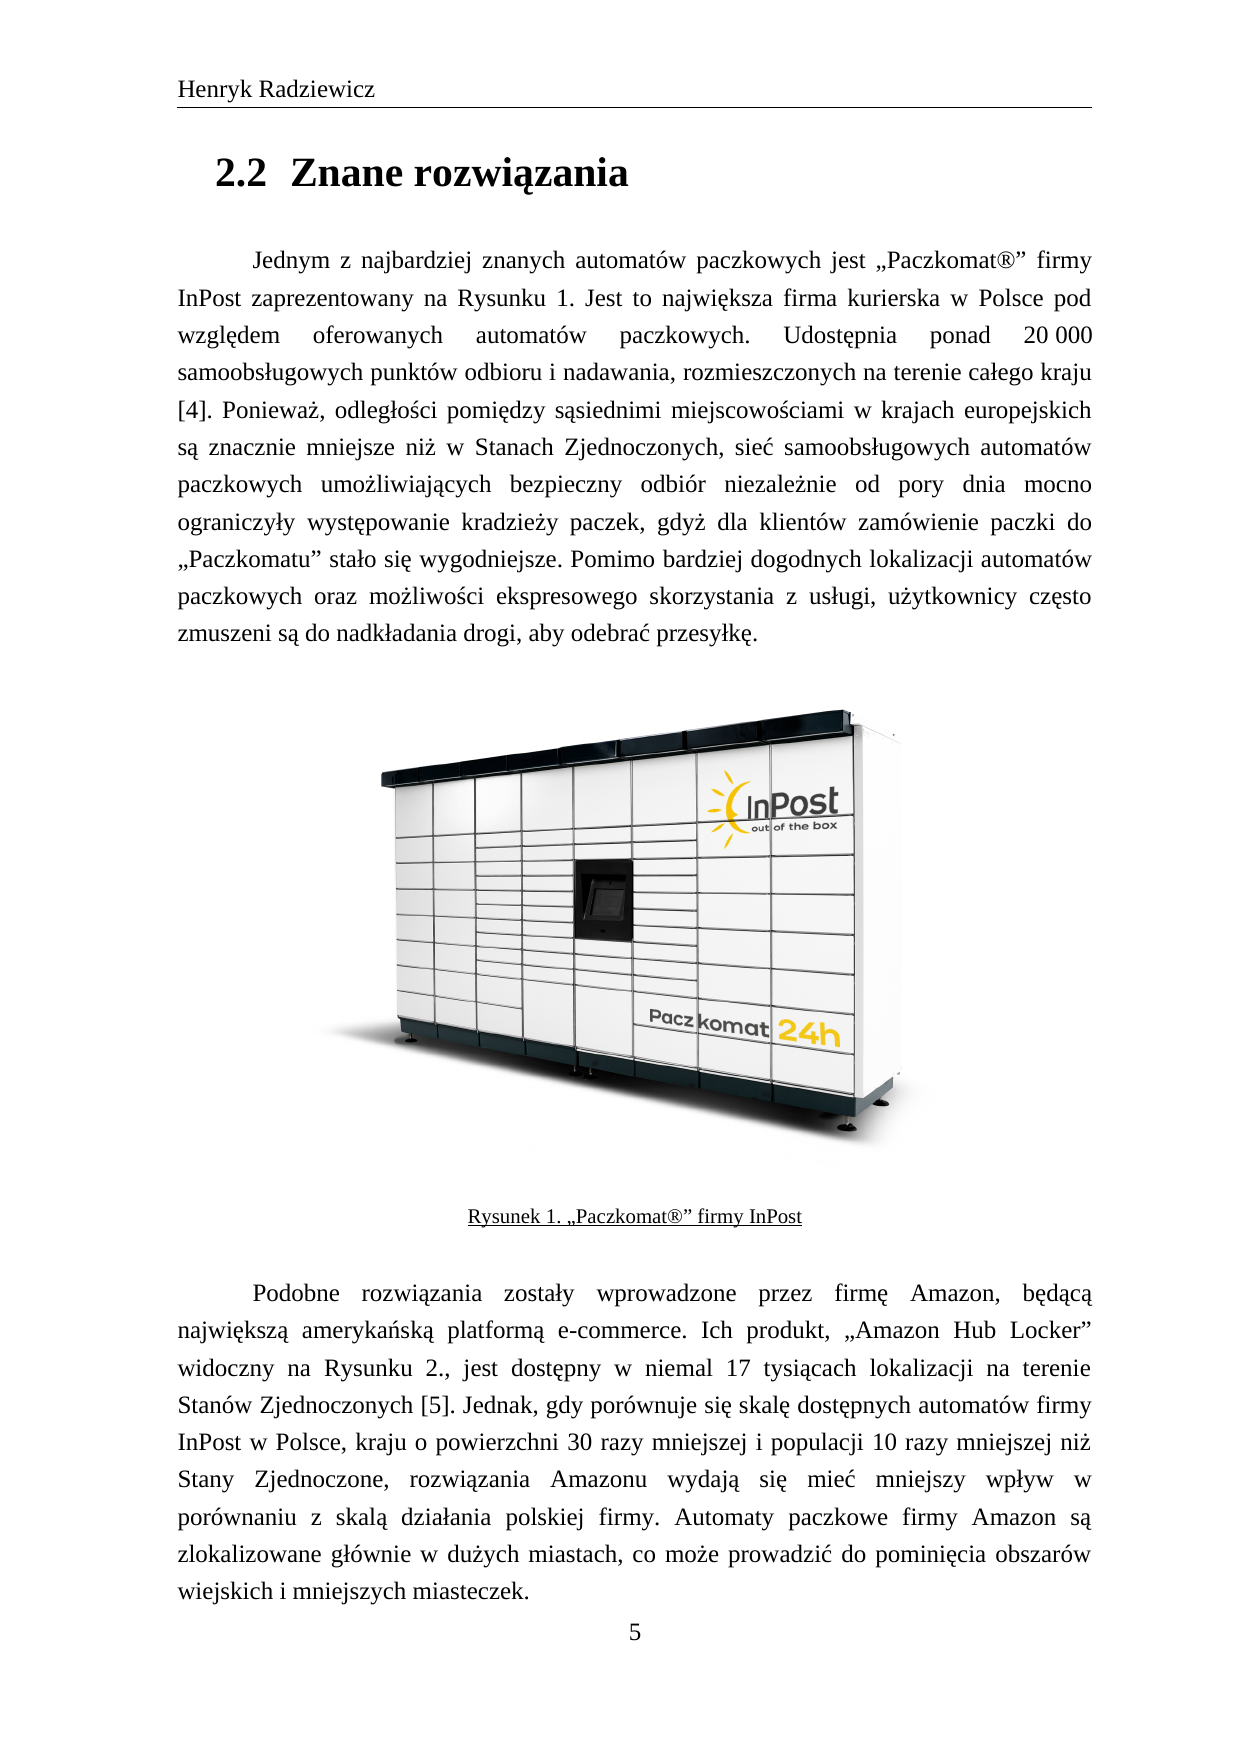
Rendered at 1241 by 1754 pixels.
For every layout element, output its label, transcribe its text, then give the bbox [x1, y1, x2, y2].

subtitle Znane rozwiązania [215, 148, 1092, 196]
text Jednym z najbardziej znanych automatów paczkowych jest „Paczkomat®” firmy InPost zaprezentowany na Rysunku 1. Jest to największa firma kurierska w Polsce pod względem oferowanych automatów paczkowych. Udostępnia ponad 20 000 samoobsługowych punktów odbioru i nadawania, rozmieszczonych na terenie całego kraju [4]. Ponieważ, odległości pomiędzy sąsiednimi miejscowościami w krajach europejskich są znacznie mniejsze niż w Stanach Zjednoczonych, sieć samoobsługowych automatów paczkowych umożliwiających bezpieczny odbiór niezależnie od pory dnia mocno ograniczyły występowanie kradzieży paczek, gdyż dla klientów zamówienie paczki do „Paczkomatu” stało się wygodniejsze. Pomimo bardziej dogodnych lokalizacji automatów paczkowych oraz możliwości ekspresowego skorzystania z usługi, użytkownicy często zmuszeni są do nadkładania drogi, aby odebrać przesyłkę. [177, 246, 1092, 647]
picture [177, 668, 1093, 1184]
text Podobne rozwiązania zostały wprowadzone przez firmę Amazon, będącą największą amerykańską platformą e-commerce. Ich produkt, „Amazon Hub Locker” widoczny na Rysunku 2., jest dostępny w niemal 17 tysiącach lokalizacji na terenie Stanów Zjednoczonych [5]. Jednak, gdy porównuje się skalę dostępnych automatów firmy InPost w Polsce, kraju o powierzchni 30 razy mniejszej i populacji 10 razy mniejszej niż Stany Zjednoczone, rozwiązania Amazonu wydają się mieć mniejszy wpływ w porównaniu z skalą działania polskiej firmy. Automaty paczkowe firmy Amazon są zlokalizowane głównie w dużych miastach, co może prowadzić do pominięcia obszarów wiejskich i mniejszych miasteczek. [177, 1278, 1092, 1605]
text Rysunek 1. „Paczkomat®” firmy InPost [177, 1204, 1092, 1228]
